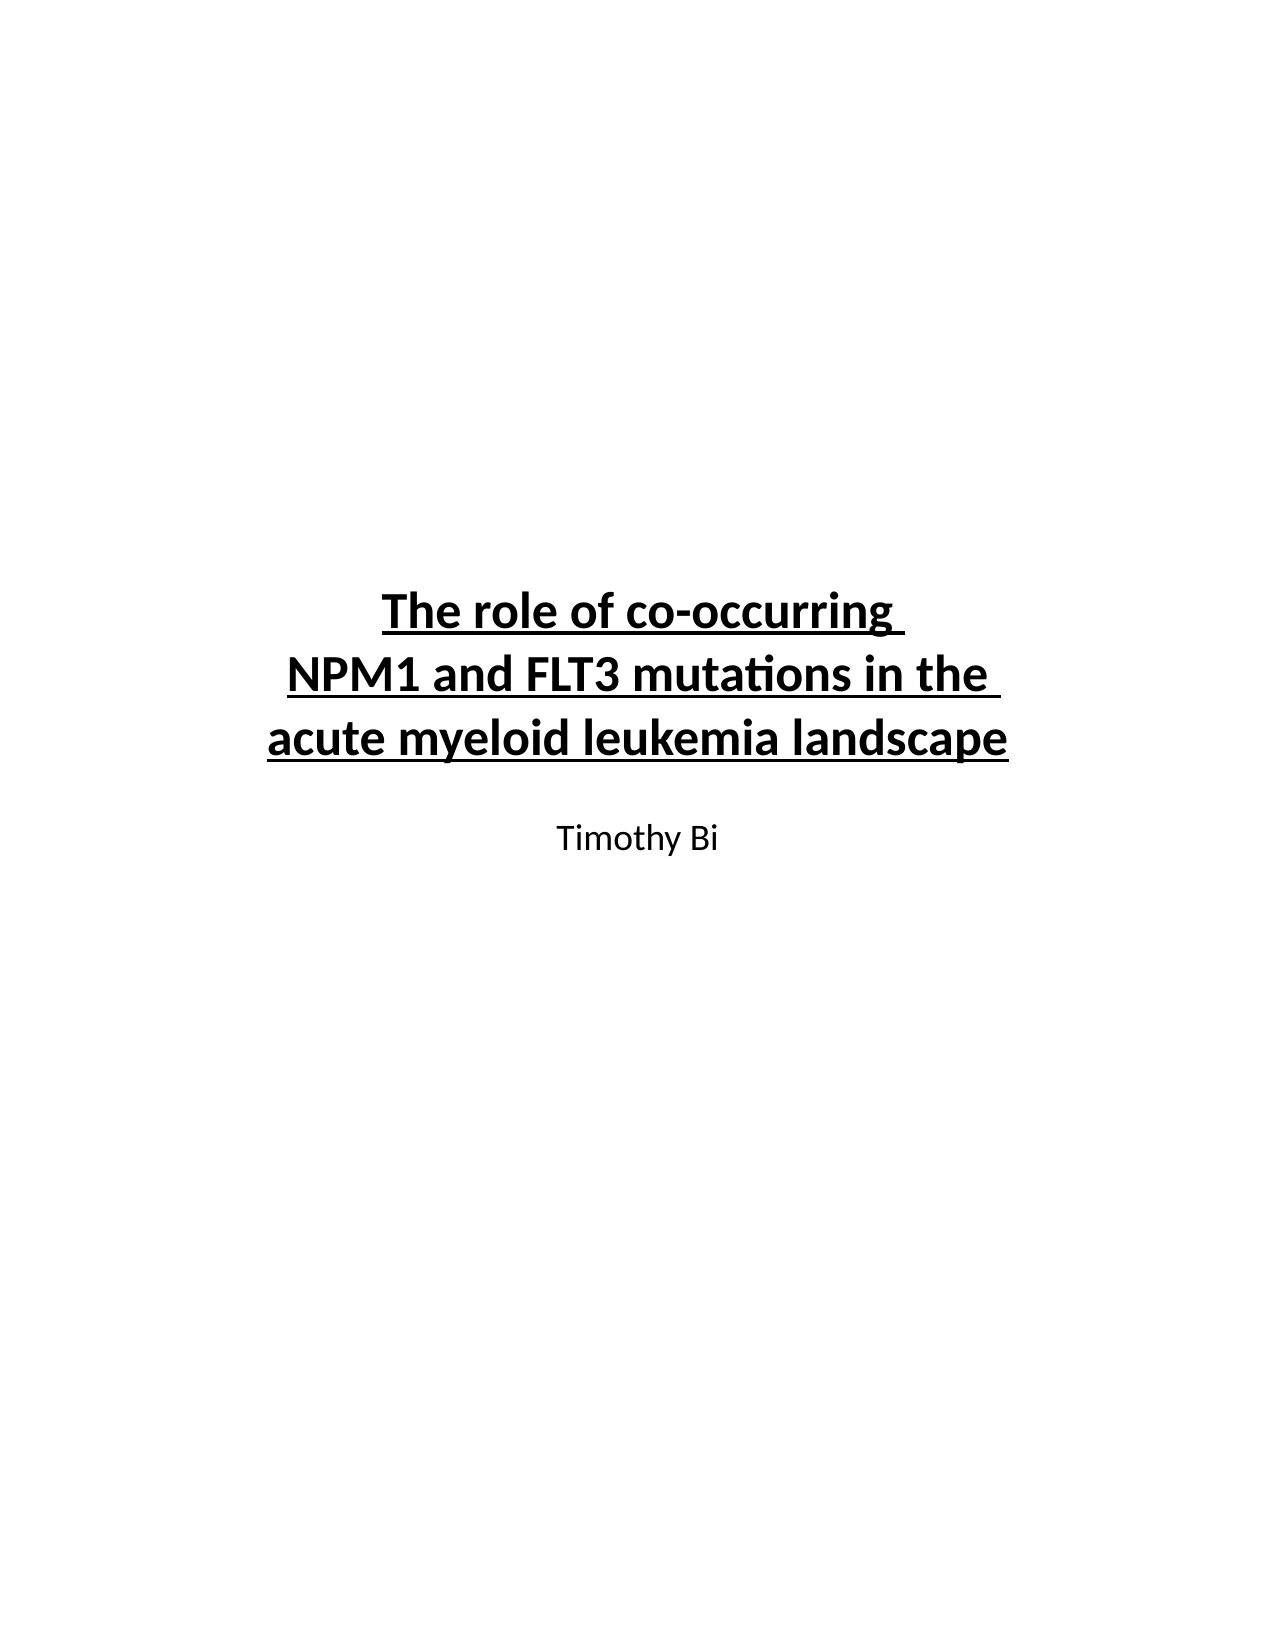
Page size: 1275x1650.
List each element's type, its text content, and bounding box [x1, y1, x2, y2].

text acute myeloid leukemia landscape [150, 704, 1125, 768]
text NPM1 and FLT3 mutations in the [150, 641, 1125, 704]
text The role of co-occurring [150, 577, 1125, 641]
text Timothy Bi [150, 814, 1125, 860]
